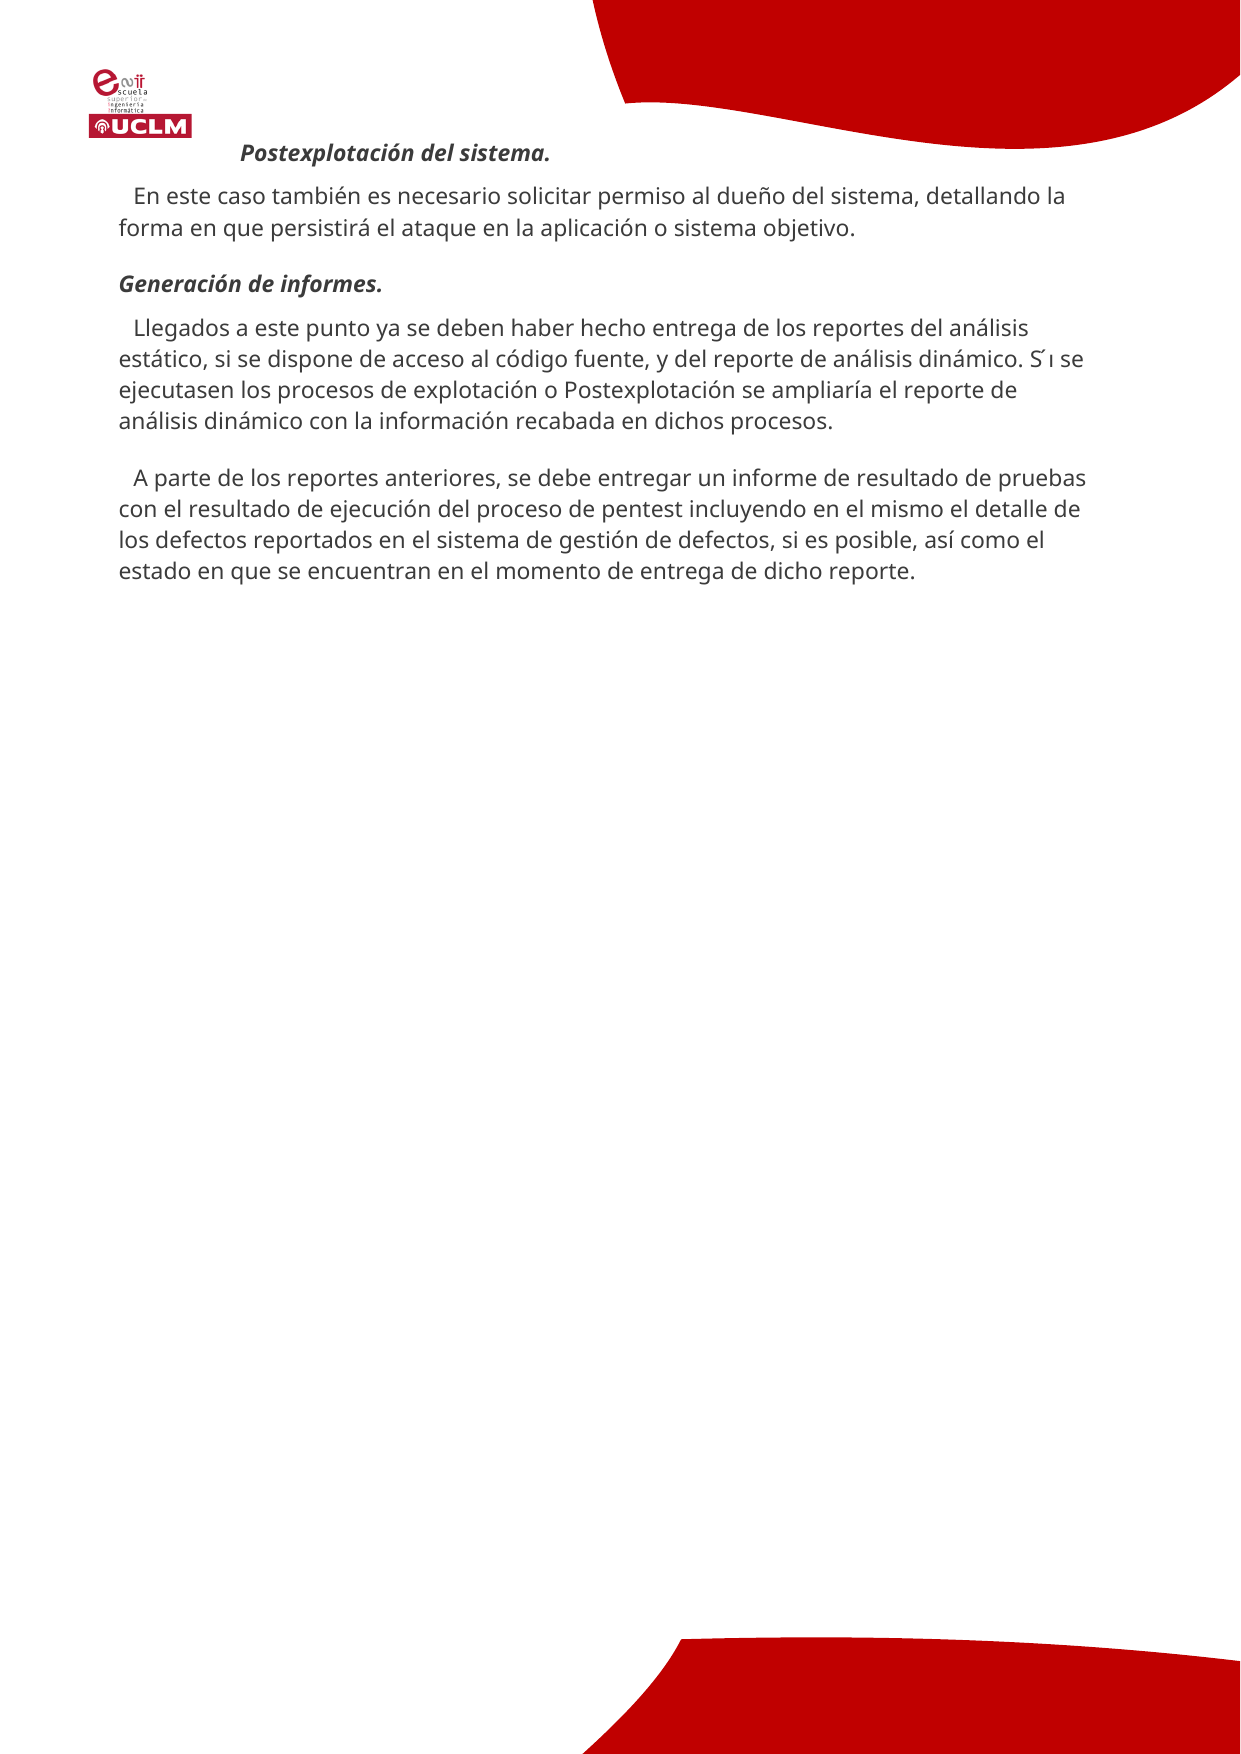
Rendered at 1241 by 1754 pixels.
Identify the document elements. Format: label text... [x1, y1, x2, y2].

text Llegados a este punto ya se deben haber hecho entrega de los reportes del análisis estático, si se dispone de acceso al código fuente, y del reporte de análisis dinámico. S ́ı se ejecutasen los procesos de explotación o Postexplotación se ampliaría el reporte de análisis dinámico con la información recabada en dichos procesos. [118, 311, 1093, 436]
text En este caso también es necesario solicitar permiso al dueño del sistema, detallando la forma en que persistirá el ataque en la aplicación o sistema objetivo. [118, 180, 1093, 243]
text A parte de los reportes anteriores, se debe entregar un informe de resultado de pruebas con el resultado de ejecución del proceso de pentest incluyendo en el mismo el detalle de los defectos reportados en el sistema de gestión de defectos, si es posible, así como el estado en que se encuentran en el momento de entrega de dicho reporte. [118, 461, 1093, 586]
text Generación de informes. [118, 268, 1093, 299]
text Postexplotación del sistema. [118, 136, 1093, 168]
picture [88, 68, 192, 138]
